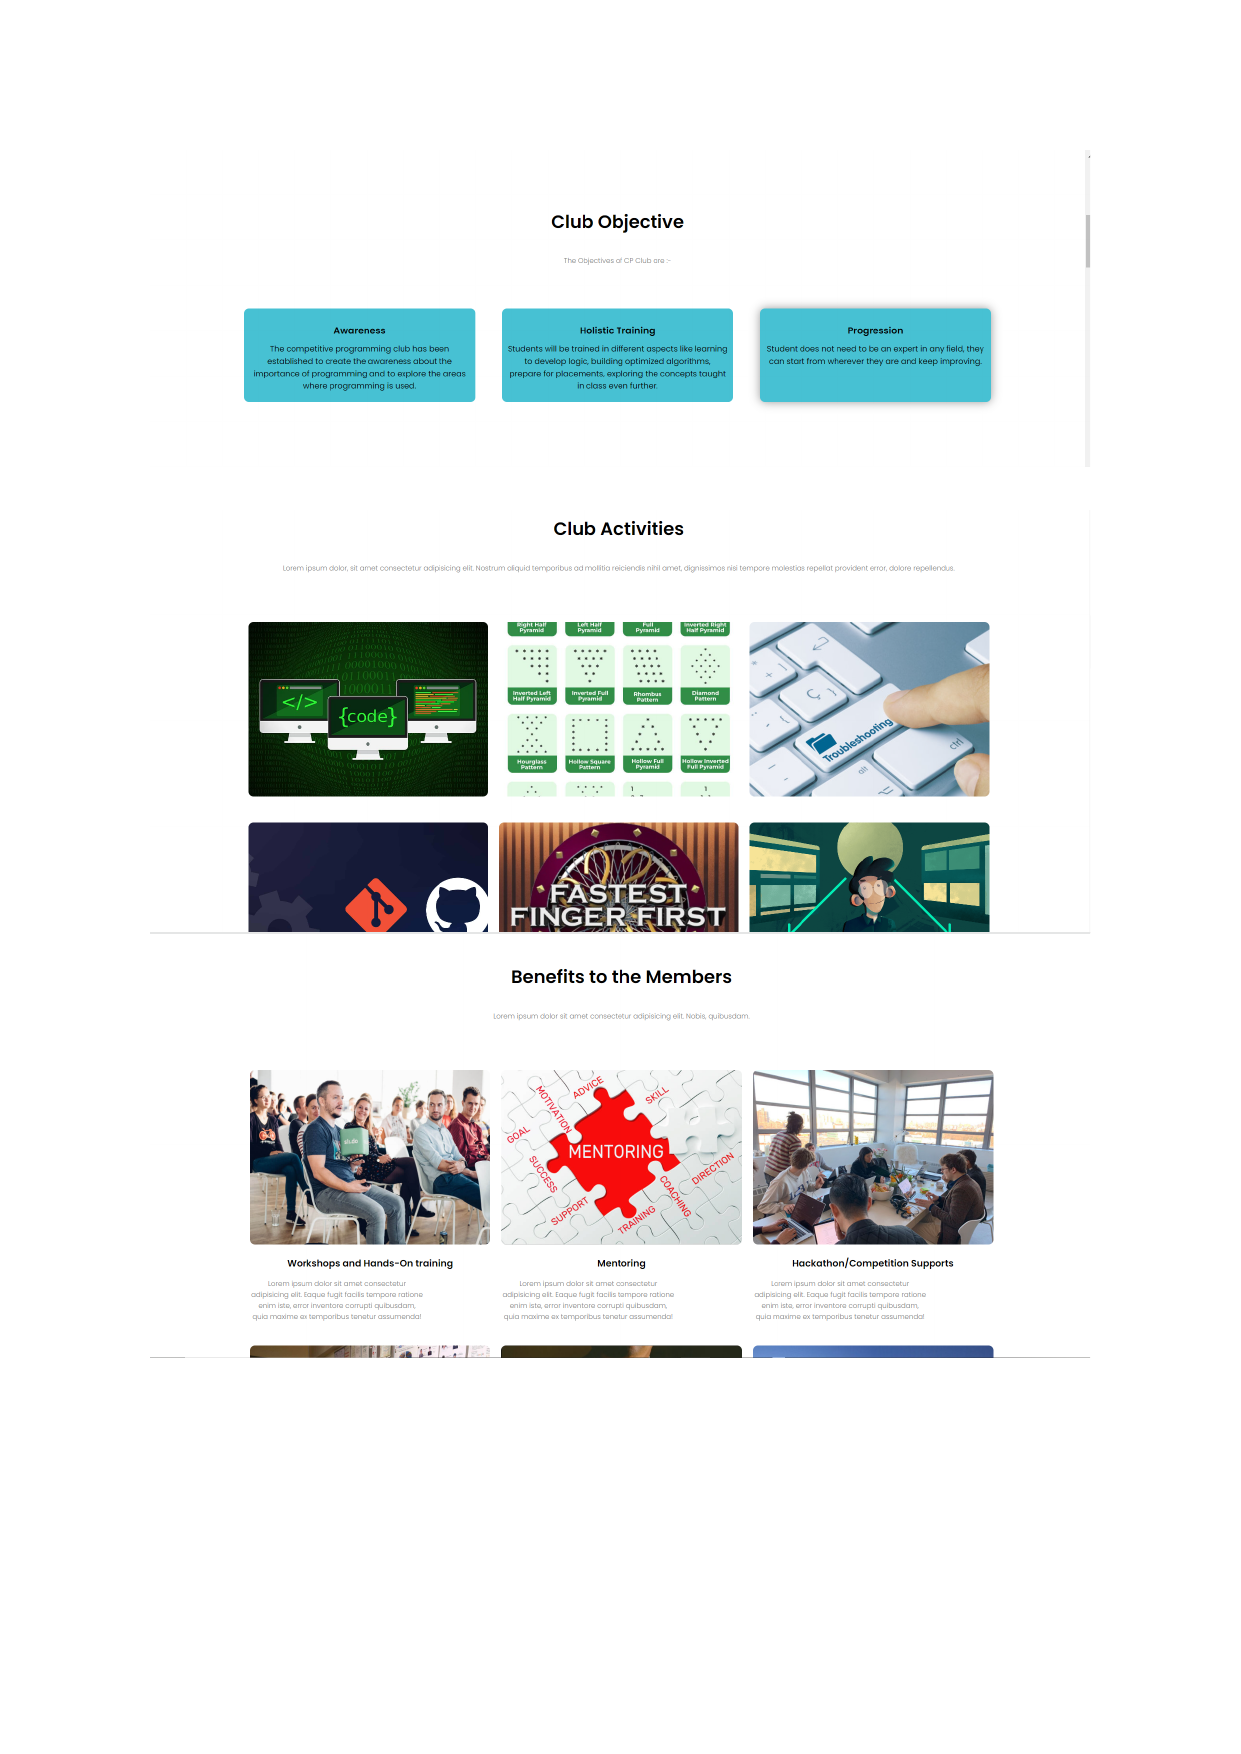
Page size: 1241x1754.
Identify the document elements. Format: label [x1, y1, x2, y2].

picture [150, 150, 1091, 467]
picture [150, 510, 1091, 1358]
